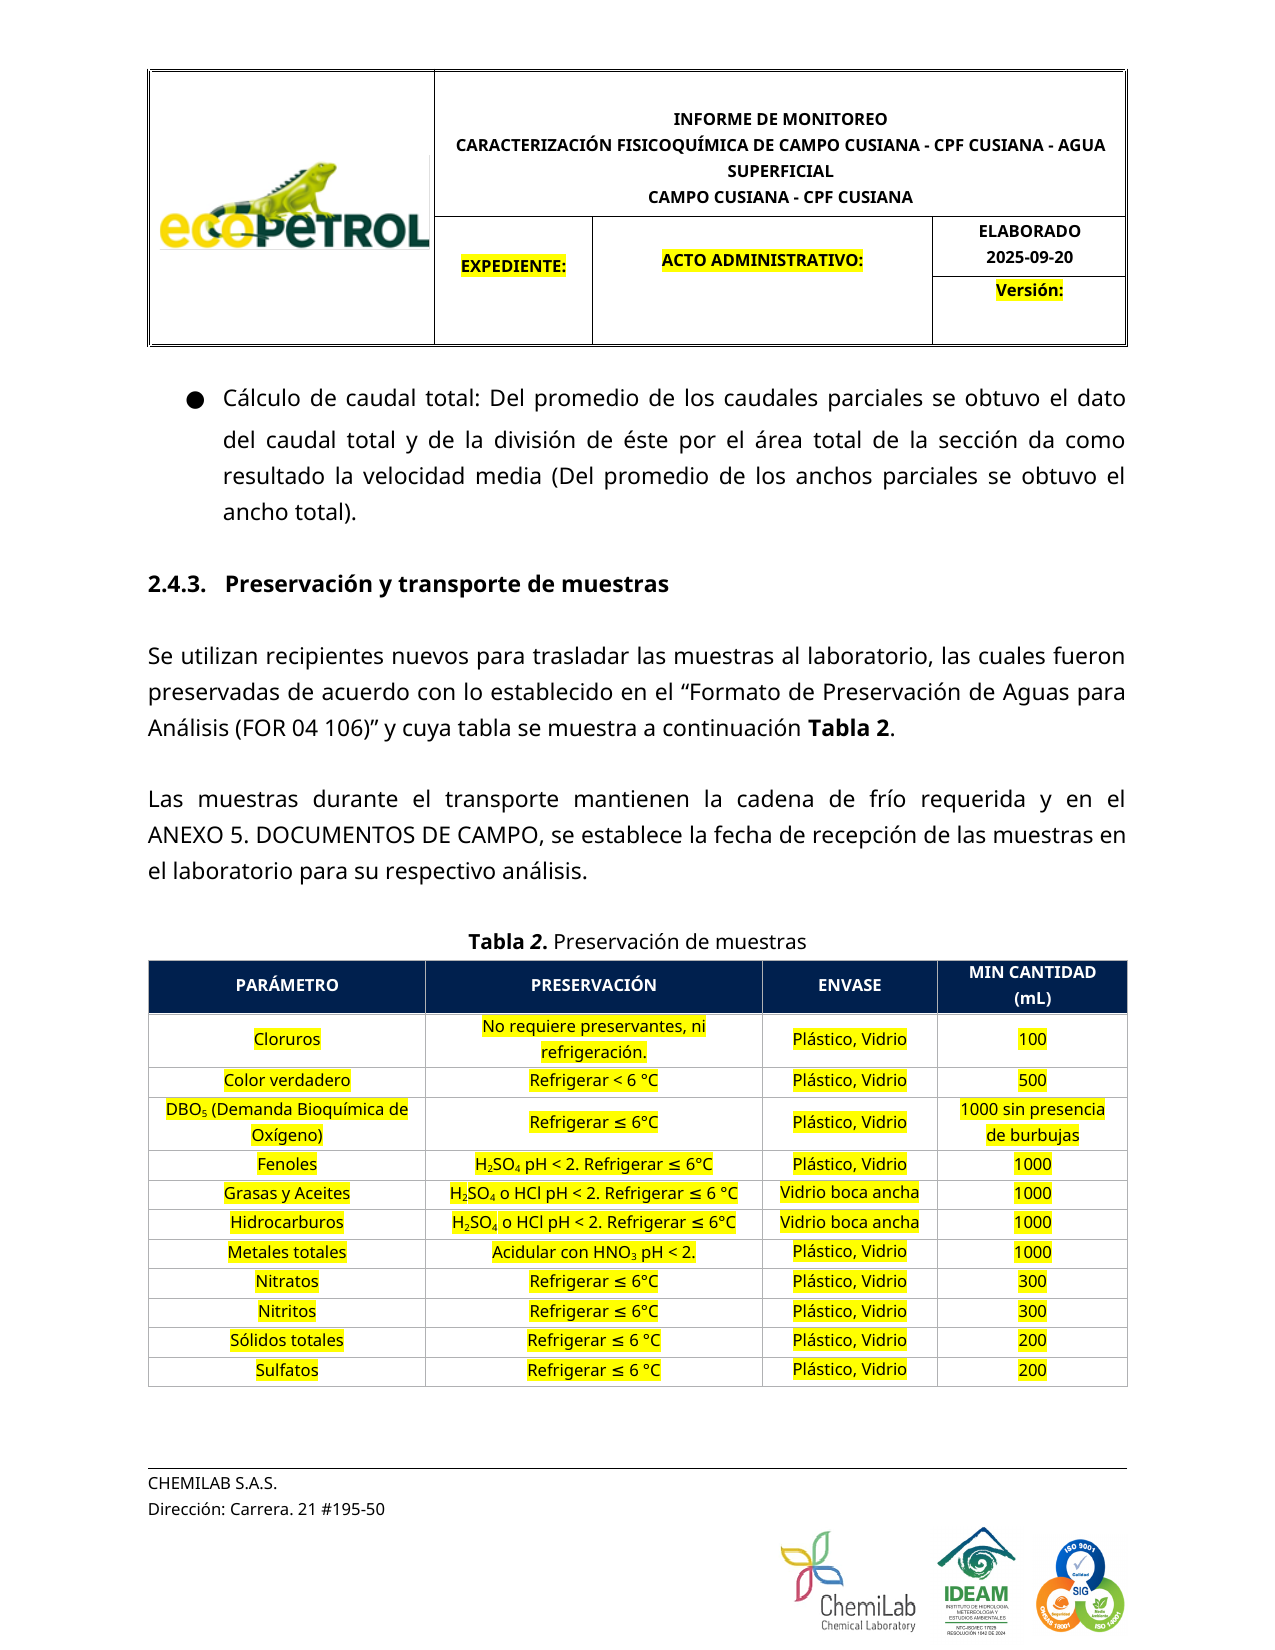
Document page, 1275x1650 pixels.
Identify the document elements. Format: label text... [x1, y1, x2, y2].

list Cálculo de caudal total: Del promedio de los caudales parciales se obtuvo el dato del caudal total y de la división de éste por el área total de la sección da como resultado la velocidad media (Del promedio de los anchos parciales se obtuvo el ancho total). [185, 372, 1127, 527]
table_header MIN CANTIDAD (mL) [938, 961, 1127, 1013]
table_cell No requiere preservantes, ni refrigeración. [426, 1015, 762, 1067]
table_header ENVASE [763, 961, 937, 1013]
table_cell 300 [938, 1269, 1127, 1298]
table_cell Plástico, Vidrio [763, 1068, 937, 1097]
table_cell 200 [938, 1328, 1127, 1357]
table_cell Color verdadero [149, 1068, 425, 1097]
table_cell Refrigerar ≤ 6 °C [426, 1358, 762, 1386]
table_cell Plástico, Vidrio [763, 1240, 937, 1268]
table_cell 1000 [938, 1151, 1127, 1180]
picture [1032, 1534, 1128, 1636]
subtitle Preservación y transporte de muestras [148, 568, 1127, 599]
table_cell 200 [938, 1358, 1127, 1386]
table_cell Grasas y Aceites [149, 1181, 425, 1209]
table_cell Fenoles [149, 1151, 425, 1180]
table_cell Plástico, Vidrio [763, 1269, 937, 1298]
picture [775, 1523, 1024, 1647]
table_cell Metales totales [149, 1240, 425, 1268]
text Se utilizan recipientes nuevos para trasladar las muestras al laboratorio, las cuales fueron preservadas de acuerdo con lo establecido en el “Formato de Preservación de Aguas para Análisis (FOR 04 106)” y cuya tabla se muestra a continuación Tabla 2. [148, 640, 1127, 743]
table_cell Refrigerar ≤ 6°C [426, 1269, 762, 1298]
text Las muestras durante el transporte mantienen la cadena de frío requerida y en el ANEXO 5. DOCUMENTOS DE CAMPO, se establece la fecha de recepción de las muestras en el laboratorio para su respectivo análisis. [148, 783, 1127, 887]
table_cell 1000 [938, 1181, 1127, 1209]
table_cell H2SO4 pH < 2. Refrigerar ≤ 6°C [426, 1151, 762, 1180]
table_cell H2SO4 o HCl pH < 2. Refrigerar ≤ 6°C [426, 1210, 762, 1239]
table_cell Plástico, Vidrio [763, 1015, 937, 1067]
table_cell Plástico, Vidrio [763, 1299, 937, 1327]
table_cell 300 [938, 1299, 1127, 1327]
table_cell 1000 sin presencia de burbujas [938, 1098, 1127, 1150]
picture [159, 155, 432, 252]
table_cell 100 [938, 1015, 1127, 1067]
table_cell Refrigerar < 6 °C [426, 1068, 762, 1097]
table_cell Hidrocarburos [149, 1210, 425, 1239]
table_cell DBO5 (Demanda Bioquímica de Oxígeno) [149, 1098, 425, 1150]
table_cell Refrigerar ≤ 6°C [426, 1299, 762, 1327]
table_cell H2SO4 o HCl pH < 2. Refrigerar ≤ 6 °C [426, 1181, 762, 1209]
table_cell 1000 [938, 1240, 1127, 1268]
table_cell Sólidos totales [149, 1328, 425, 1357]
table_cell Refrigerar ≤ 6°C [426, 1098, 762, 1150]
table_cell Refrigerar ≤ 6 °C [426, 1328, 762, 1357]
table_cell 500 [938, 1068, 1127, 1097]
table_cell Cloruros [149, 1015, 425, 1067]
table_cell Plástico, Vidrio [763, 1358, 937, 1386]
table_cell Acidular con HNO3 pH < 2. [426, 1240, 762, 1268]
table_header PARÁMETRO [149, 961, 425, 1013]
table_cell Nitratos [149, 1269, 425, 1298]
table_cell Plástico, Vidrio [763, 1328, 937, 1357]
table_cell Vidrio boca ancha [763, 1210, 937, 1239]
table_cell Plástico, Vidrio [763, 1151, 937, 1180]
text Tabla 2. Preservación de muestras [148, 927, 1127, 956]
table_cell Plástico, Vidrio [763, 1098, 937, 1150]
table_cell Nitritos [149, 1299, 425, 1327]
table_cell 1000 [938, 1210, 1127, 1239]
table_cell Sulfatos [149, 1358, 425, 1386]
table_header PRESERVACIÓN [426, 961, 762, 1013]
table_cell Vidrio boca ancha [763, 1181, 937, 1209]
